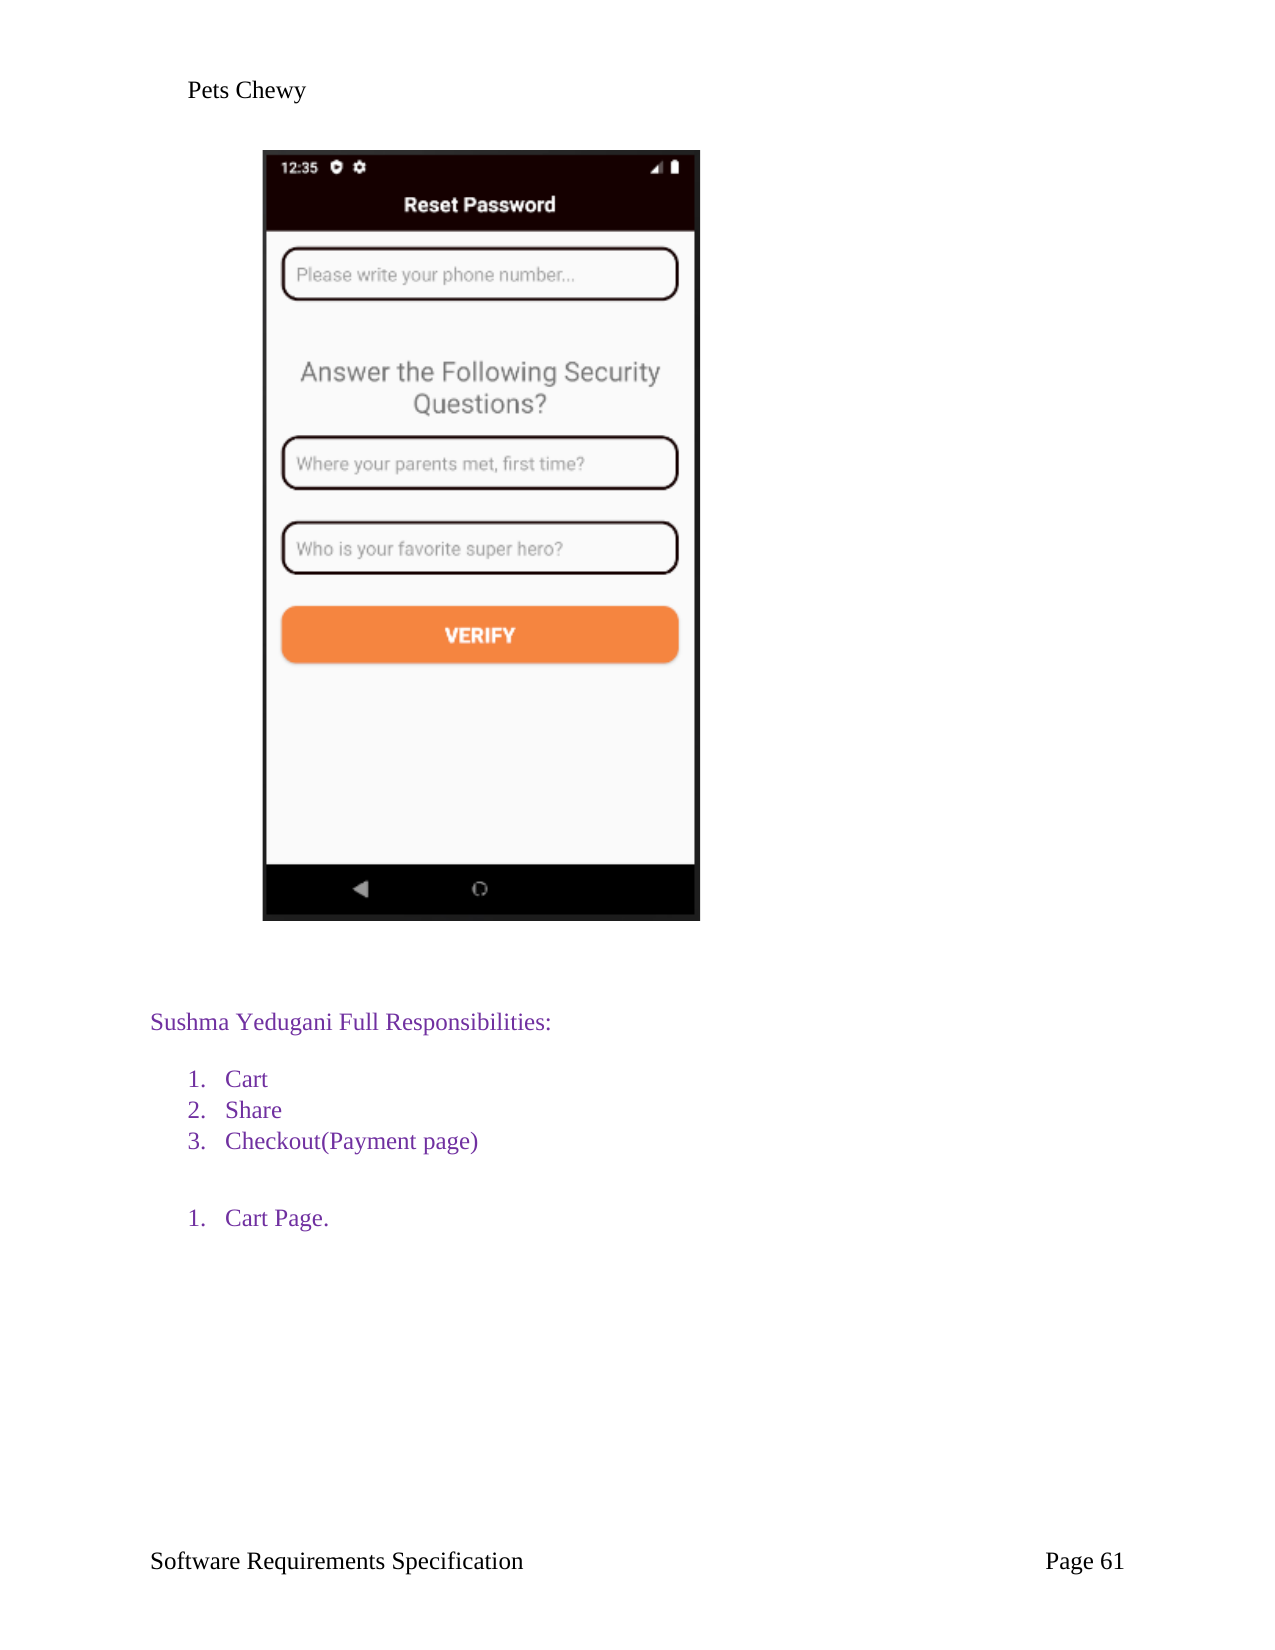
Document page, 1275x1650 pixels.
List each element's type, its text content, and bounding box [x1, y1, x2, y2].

list Cart [187, 1064, 1125, 1093]
list Share [187, 1095, 1125, 1124]
list Checkout(Payment page) [187, 1126, 1125, 1155]
text Sushma Yedugani Full Responsibilities: [150, 1007, 1125, 1035]
list Cart Page. [187, 1203, 1125, 1231]
picture [262, 150, 700, 921]
